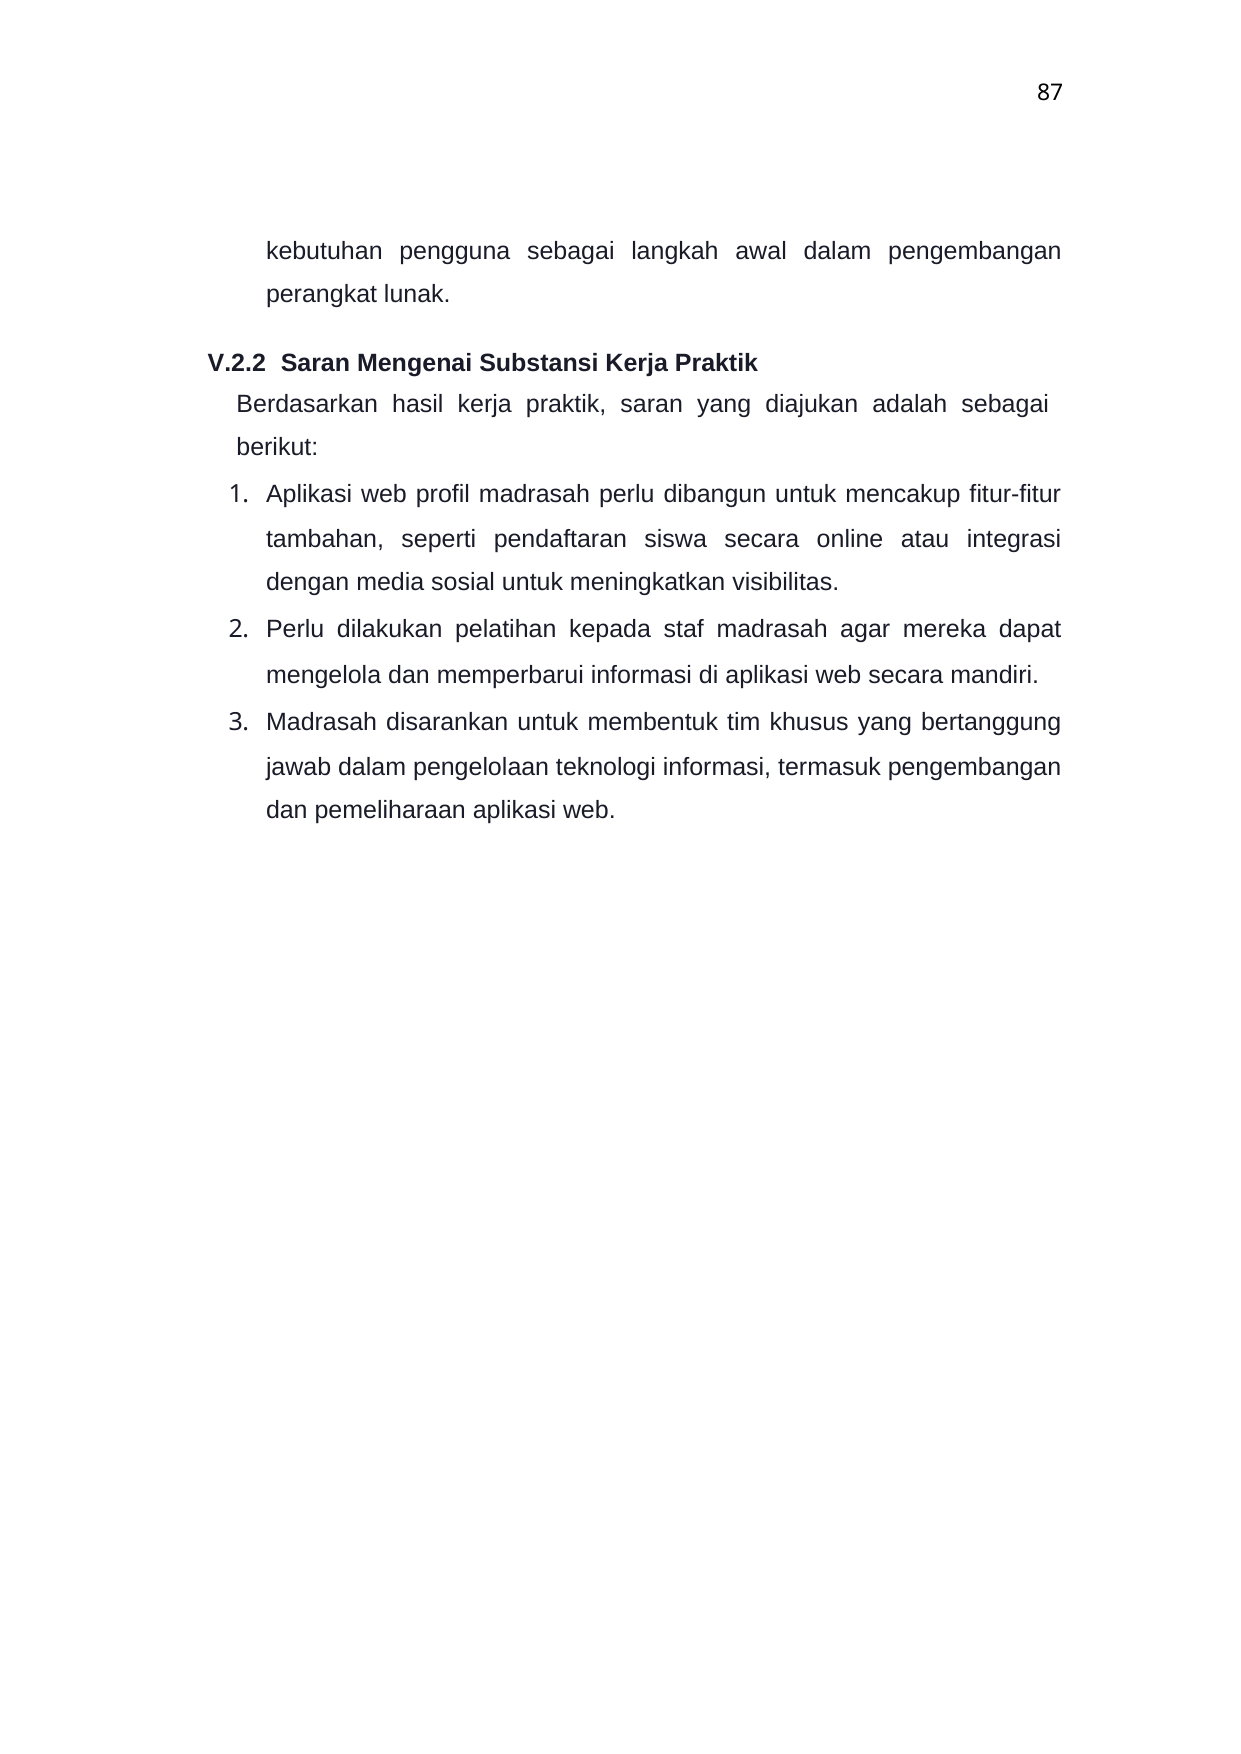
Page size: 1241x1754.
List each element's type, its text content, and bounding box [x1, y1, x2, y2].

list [228, 236, 1063, 308]
list Perlu dilakukan pelatihan kepada staf madrasah agar mereka dapat mengelola dan memperbarui informasi di aplikasi web secara mandiri. [228, 611, 1063, 688]
list Aplikasi web profil madrasah perlu dibangun untuk mencakup fitur-fitur tambahan, seperti pendaftaran siswa secara online atau integrasi dengan media sosial untuk meningkatkan visibilitas. [228, 476, 1063, 596]
list Madrasah disarankan untuk membentuk tim khusus yang bertanggung jawab dalam pengelolaan teknologi informasi, termasuk pengembangan dan pemeliharaan aplikasi web. [228, 703, 1063, 824]
subtitle Saran Mengenai Substansi Kerja Praktik [266, 347, 1063, 376]
text Berdasarkan hasil kerja praktik, saran yang diajukan adalah sebagai berikut: [236, 389, 1050, 461]
